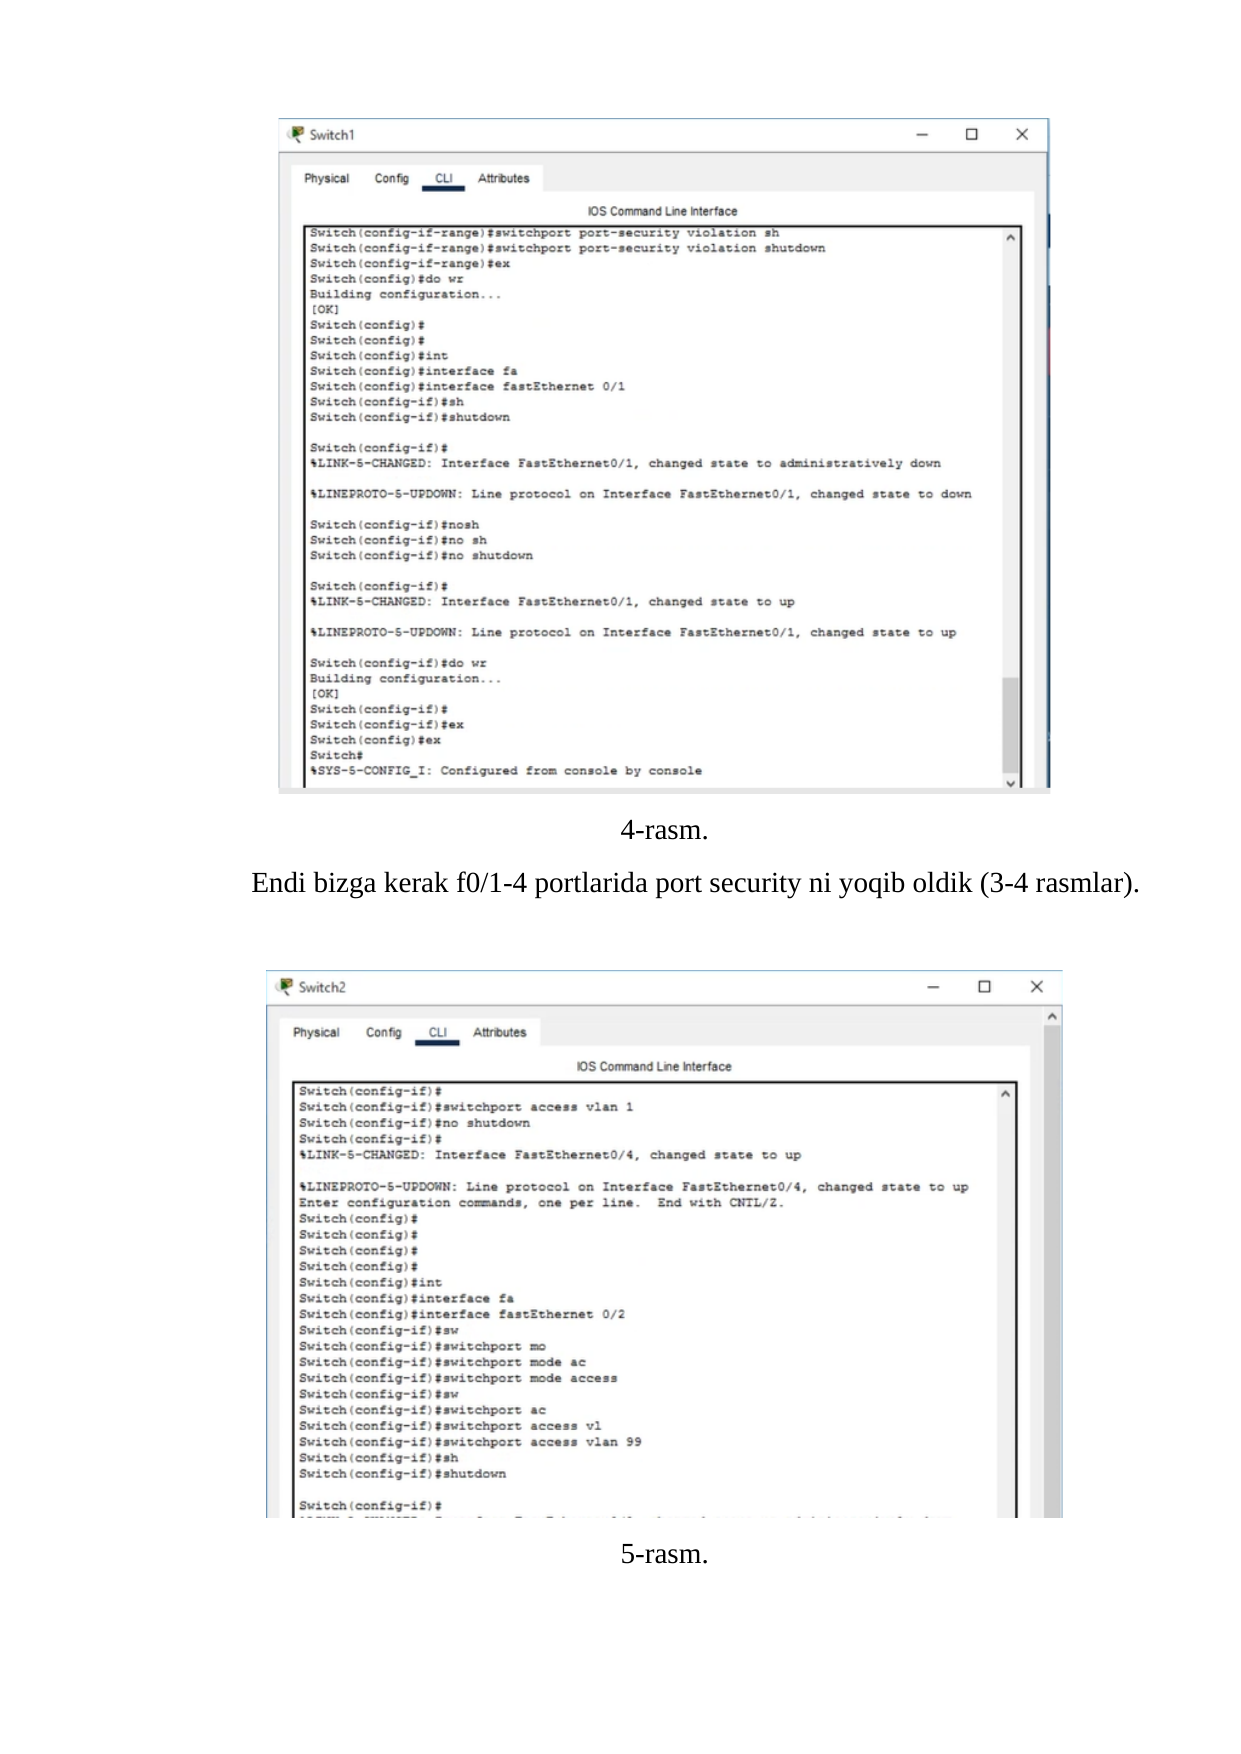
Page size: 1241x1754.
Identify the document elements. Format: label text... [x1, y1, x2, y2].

picture [278, 118, 1051, 794]
text 5-rasm. [177, 1536, 1152, 1570]
picture [266, 970, 1063, 1518]
text 4-rasm. [177, 812, 1152, 846]
text Endi bizga kerak f0/1-4 portlarida port security ni yoqib oldik (3-4 rasmlar). [177, 865, 1152, 898]
